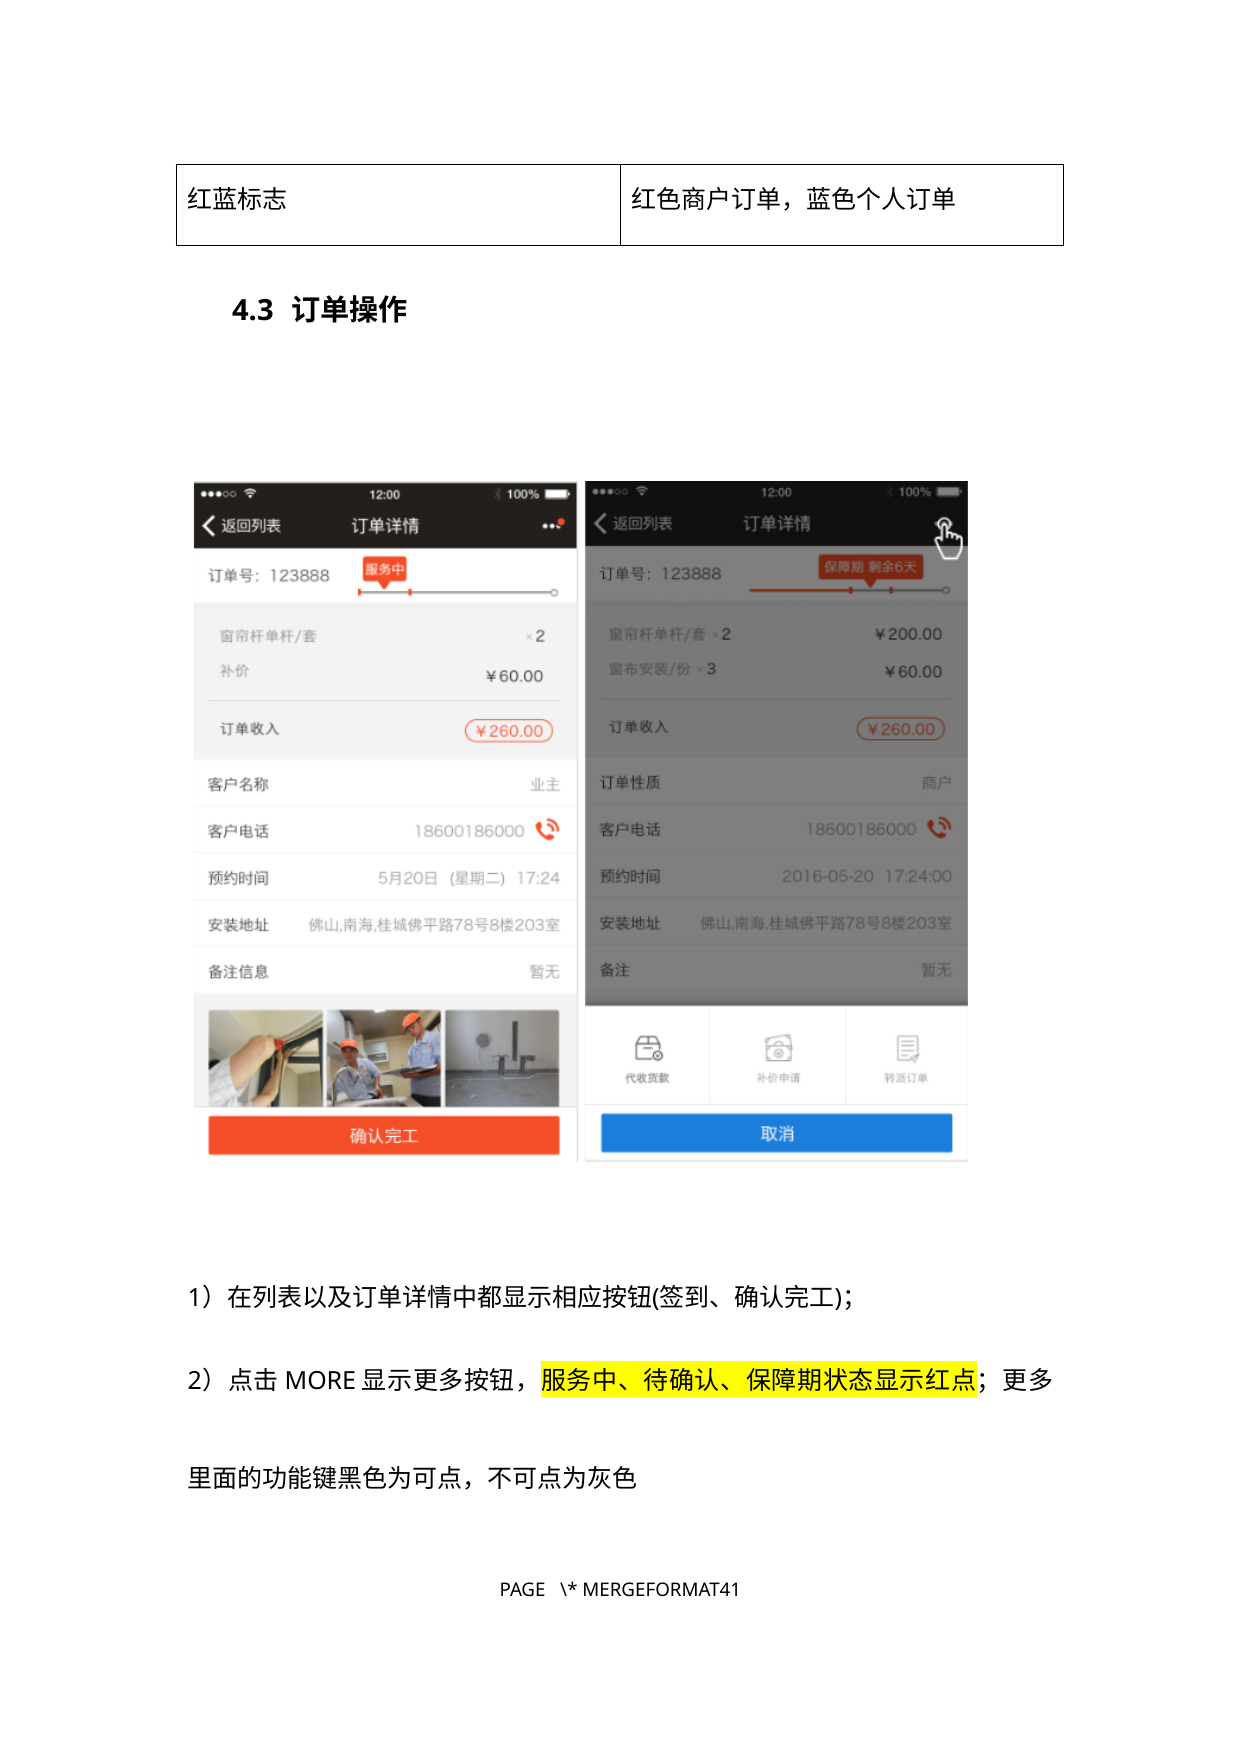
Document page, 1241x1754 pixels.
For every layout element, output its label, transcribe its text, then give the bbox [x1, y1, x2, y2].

subtitle 订单操作 [232, 275, 1053, 340]
text 1）在列表以及订单详情中都显示相应按钮(签到、确认完工)； [187, 1263, 1053, 1328]
picture [193, 481, 579, 1162]
picture [584, 481, 968, 1162]
table_cell 红蓝标志 [177, 165, 620, 244]
table_cell 红色商户订单，蓝色个人订单 [621, 165, 1063, 244]
text 2）点击MORE显示更多按钮，服务中、待确认、保障期状态显示红点；更多里面的功能键黑色为可点，不可点为灰色 [187, 1346, 1053, 1509]
